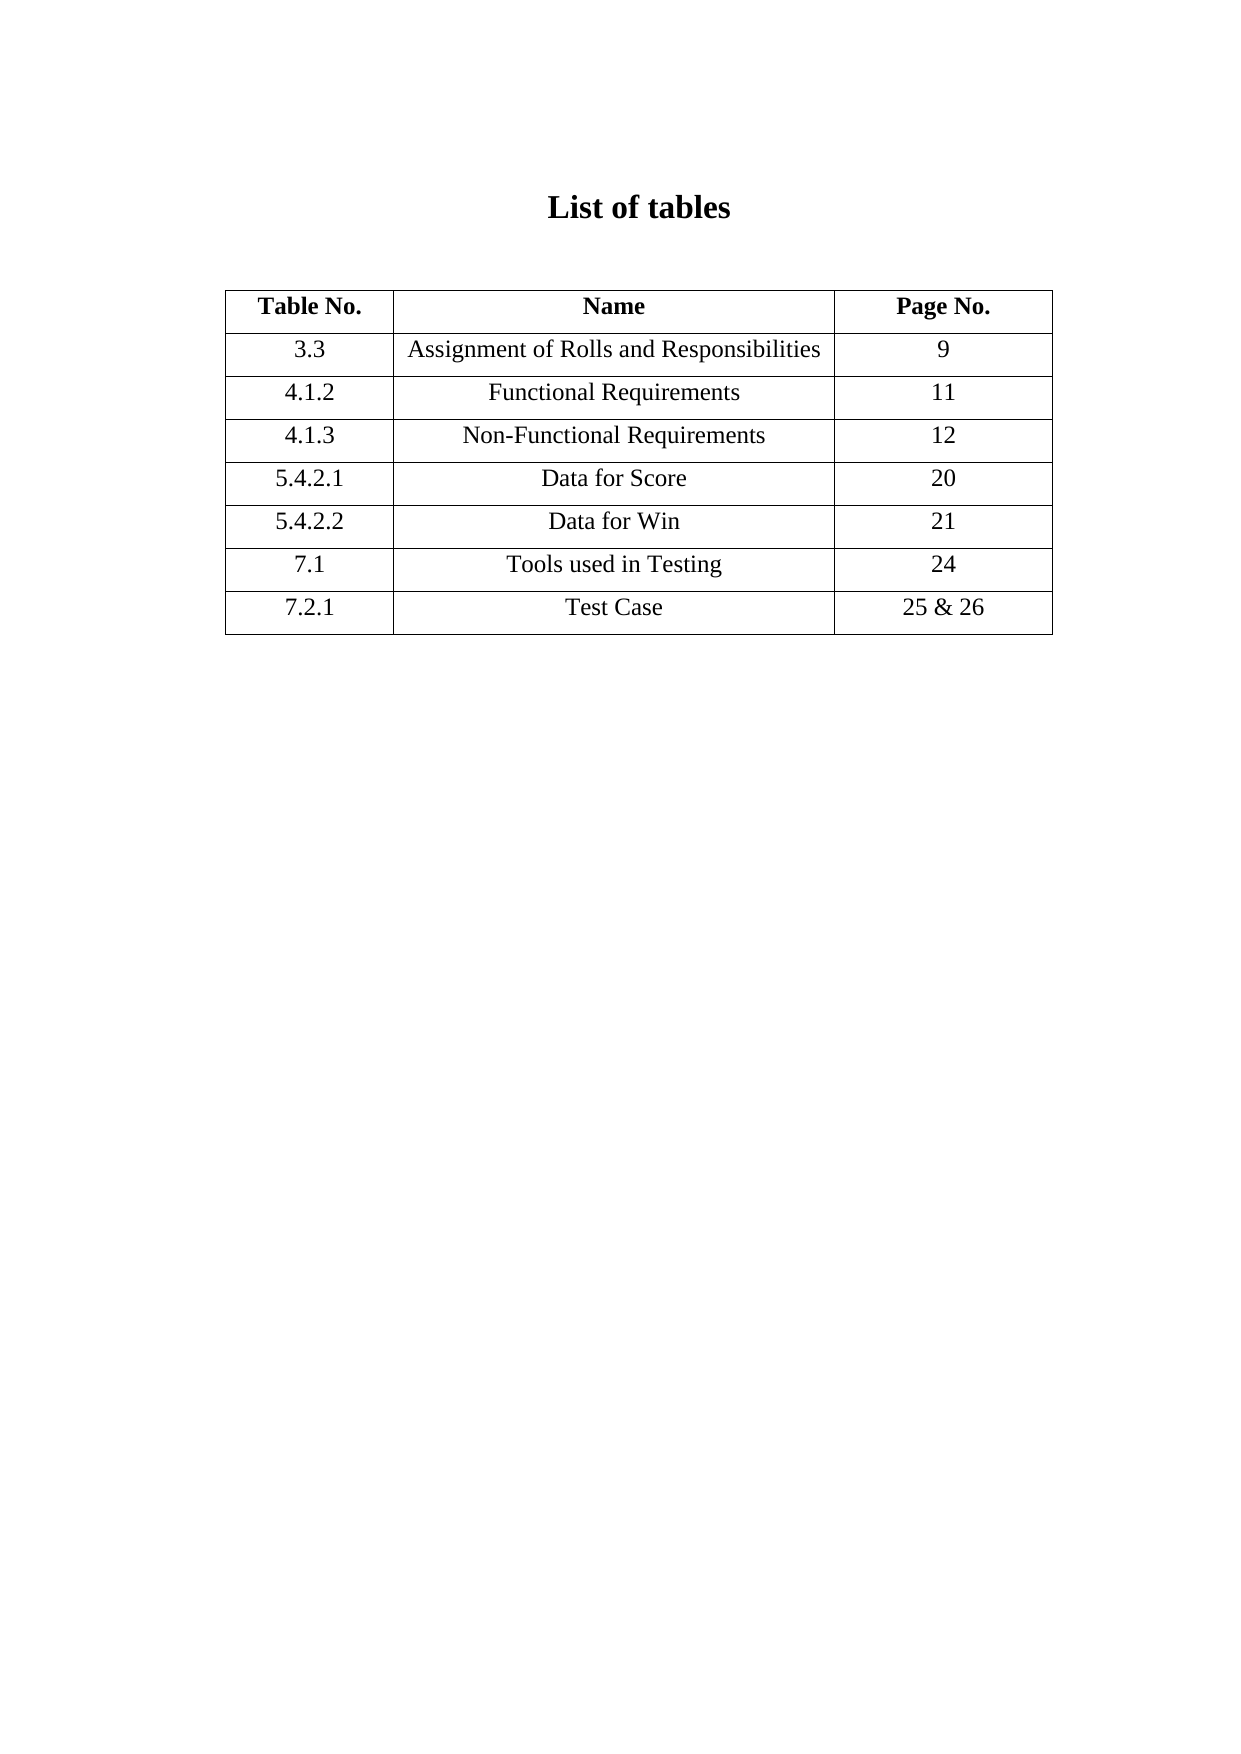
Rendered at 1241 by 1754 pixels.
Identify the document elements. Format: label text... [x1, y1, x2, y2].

table_cell 4.1.2 [226, 377, 393, 419]
table_cell 5.4.2.2 [226, 506, 393, 548]
table_cell Non-Functional Requirements [394, 420, 834, 462]
table_cell 24 [835, 549, 1052, 591]
table_header Name [394, 291, 834, 333]
table_cell Assignment of Rolls and Responsibilities [394, 334, 834, 376]
table_cell Data for Score [394, 463, 834, 505]
table_cell Test Case [394, 592, 834, 634]
table_cell Tools used in Testing [394, 549, 834, 591]
table_cell 5.4.2.1 [226, 463, 393, 505]
table_cell 4.1.3 [226, 420, 393, 462]
table_cell 12 [835, 420, 1052, 462]
text List of tables [225, 187, 1053, 226]
table_cell Data for Win [394, 506, 834, 548]
table_cell 9 [835, 334, 1052, 376]
table_cell 7.1 [226, 549, 393, 591]
table_header Page No. [835, 291, 1052, 333]
table_cell Functional Requirements [394, 377, 834, 419]
table_header Table No. [226, 291, 393, 333]
table_cell 3.3 [226, 334, 393, 376]
table_cell 25 & 26 [835, 592, 1052, 634]
table_cell 20 [835, 463, 1052, 505]
table_cell 7.2.1 [226, 592, 393, 634]
table_cell 11 [835, 377, 1052, 419]
table_cell 21 [835, 506, 1052, 548]
